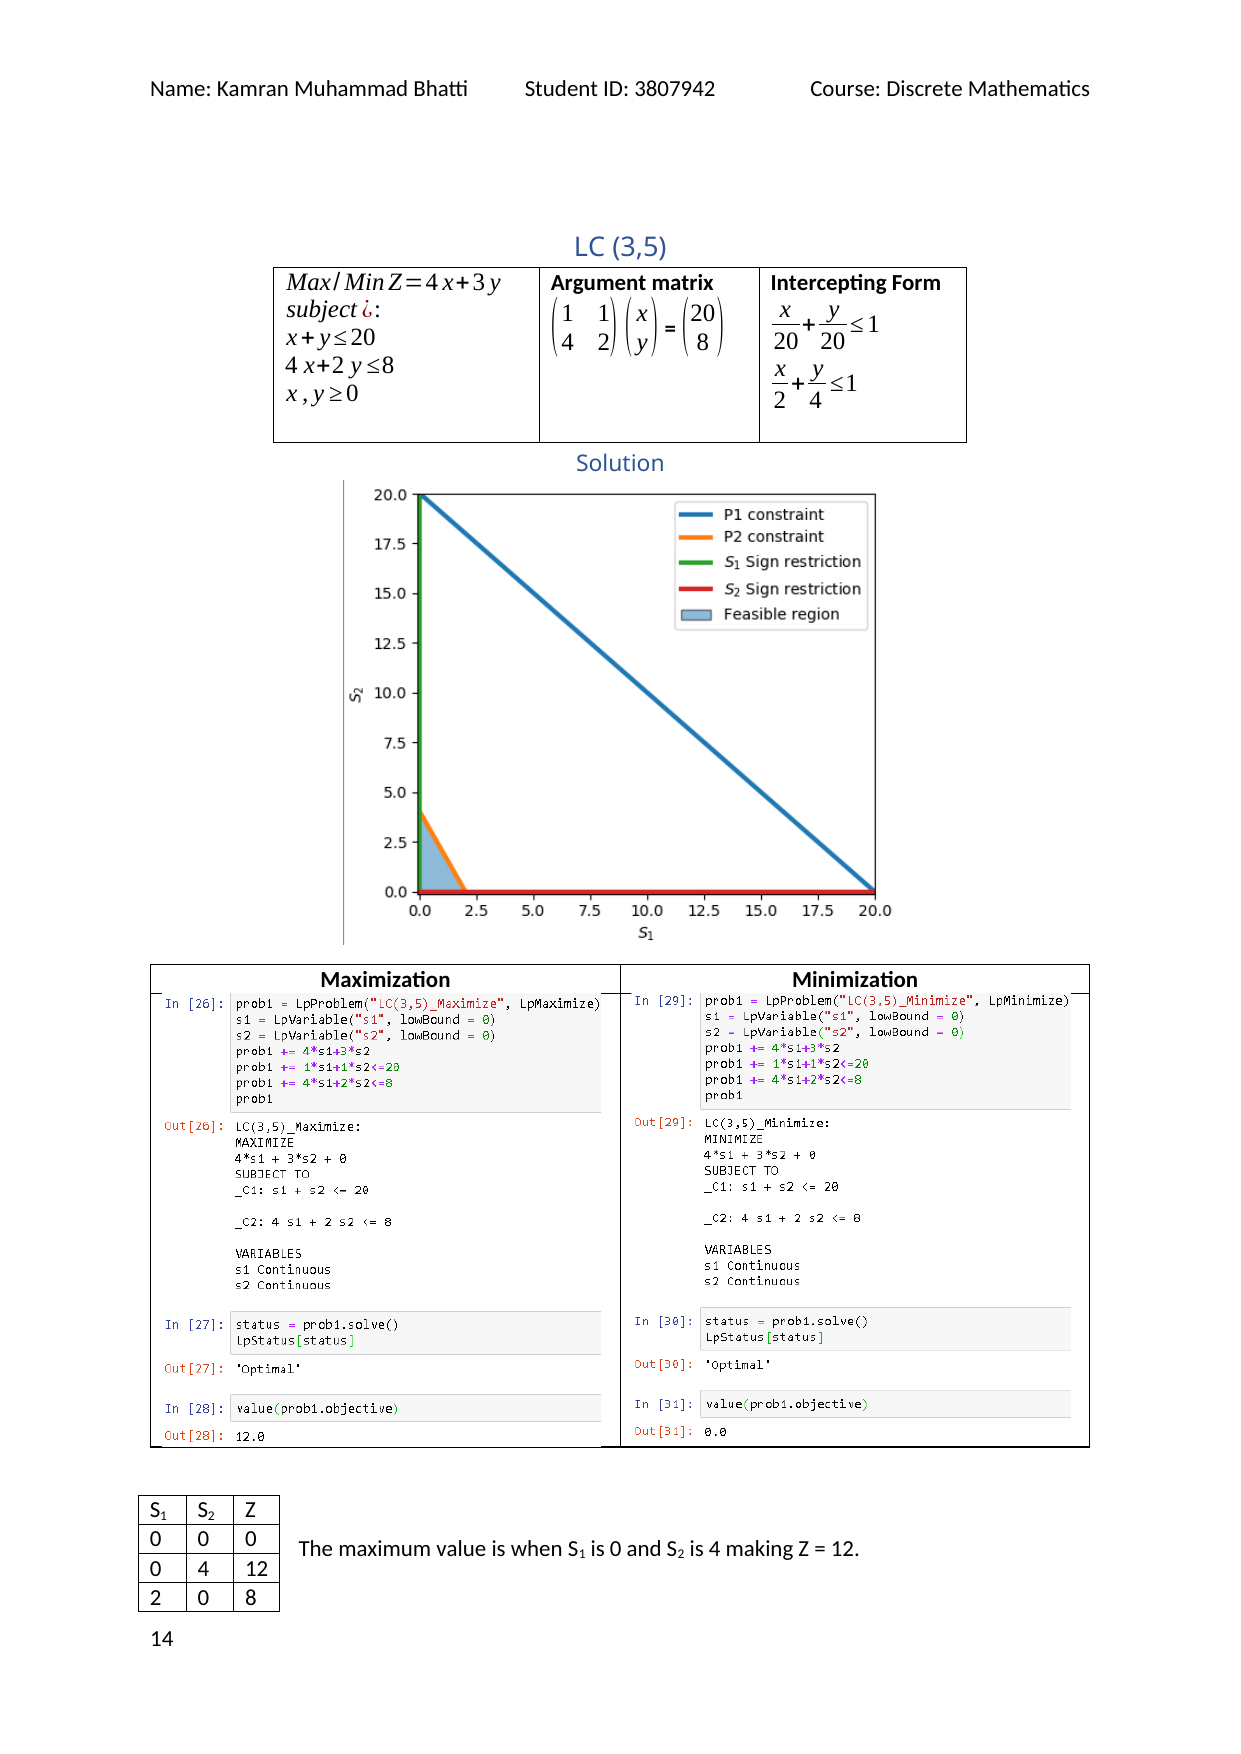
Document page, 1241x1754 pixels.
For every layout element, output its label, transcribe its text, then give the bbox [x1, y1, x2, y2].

table_cell 0 [187, 1525, 233, 1553]
table_cell 8 [234, 1583, 279, 1611]
table_header Z [234, 1496, 279, 1523]
table_header Intercepting Form [760, 268, 966, 442]
subtitle Solution [150, 447, 1090, 478]
picture [161, 993, 601, 1447]
subtitle LC (3,5) [150, 227, 1090, 264]
table_header Minimization [621, 965, 1089, 993]
table_cell [151, 994, 161, 1446]
picture [631, 993, 1071, 1440]
picture [343, 480, 897, 945]
table_cell 12 [234, 1554, 279, 1582]
table_header Argument matrix = [540, 268, 759, 442]
text The maximum value is when S1 is 0 and S2 is 4 making Z = 12. [280, 1534, 1090, 1562]
table_header S1 [139, 1496, 186, 1523]
table_cell 0 [234, 1525, 279, 1553]
table_cell [601, 994, 620, 1446]
table_cell 0 [187, 1583, 233, 1611]
table_cell 0 [139, 1554, 186, 1582]
table_header S2 [187, 1496, 233, 1523]
table_cell [621, 994, 1089, 1446]
table_cell 4 [187, 1554, 233, 1582]
table_header Maximization [151, 965, 620, 993]
table_cell 2 [139, 1583, 186, 1611]
table_header [274, 268, 539, 442]
table_cell 0 [139, 1525, 186, 1553]
